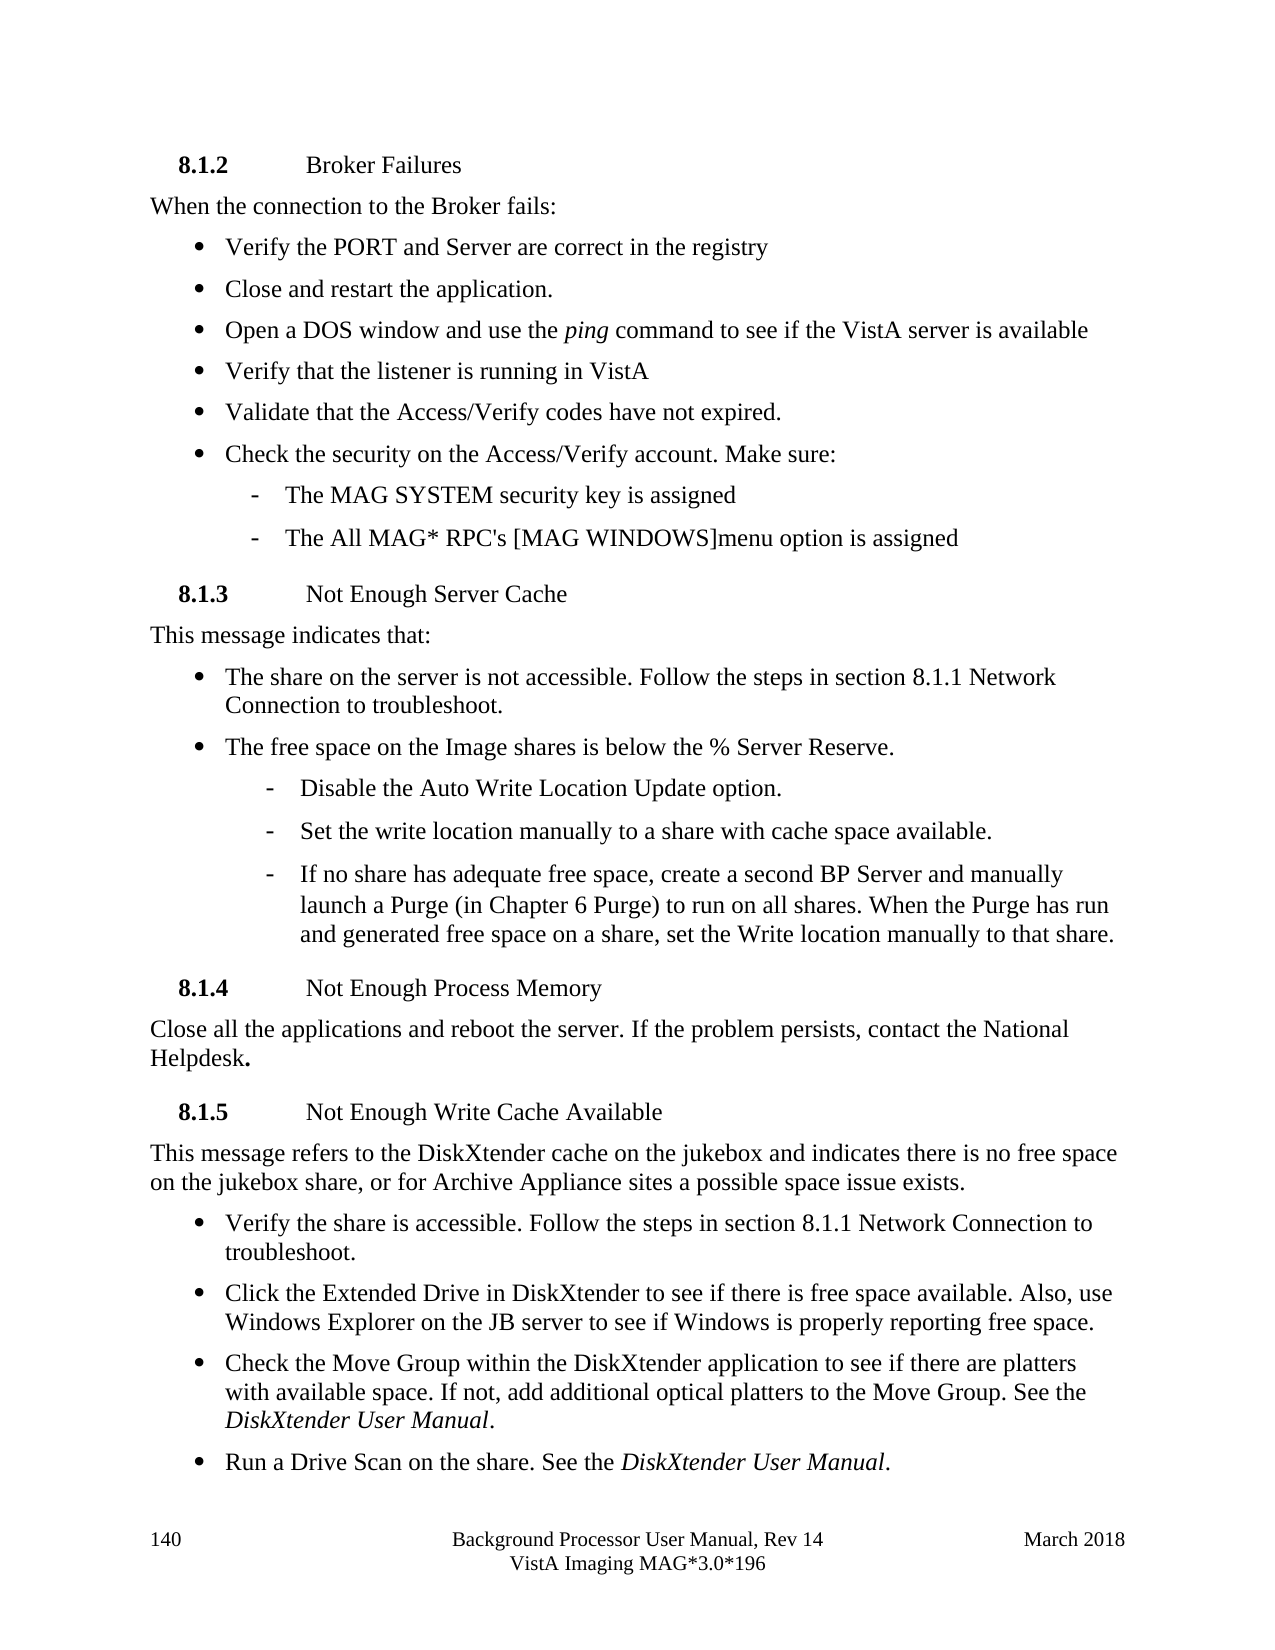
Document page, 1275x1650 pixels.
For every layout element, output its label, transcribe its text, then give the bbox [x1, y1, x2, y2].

list Verify that the listener is running in VistA [195, 356, 1125, 385]
list Check the security on the Access/Verify account. Make sure: [195, 439, 1125, 467]
list Check the Move Group within the DiskXtender application to see if there are platters with available space. If not, add additional optical platters to the Move Group. See the DiskXtender User Manual. [195, 1348, 1125, 1434]
subtitle Broker Failures [178, 150, 1125, 179]
text This message refers to the DiskXtender cache on the jukebox and indicates there is no free space on the jukebox share, or for Archive Appliance sites a possible space issue exists. [150, 1138, 1125, 1195]
list Set the write location manually to a share with cache space available. [262, 816, 1125, 847]
list Run a Drive Scan on the share. See the DiskXtender User Manual. [195, 1447, 1125, 1475]
list The MAG SYSTEM security key is assigned [247, 480, 1125, 511]
list The share on the server is not accessible. Follow the steps in section 8.1.1 Network Connection to troubleshoot. [195, 662, 1125, 719]
list The All MAG* RPC's [MAG WINDOWS]menu option is assigned [247, 523, 1125, 554]
list Verify the PORT and Server are correct in the registry [195, 232, 1125, 261]
list Validate that the Access/Verify codes have not expired. [195, 397, 1125, 426]
list Click the Extended Drive in DiskXtender to see if there is free space available. Also, use Windows Explorer on the JB server to see if Windows is properly reporting free space. [195, 1278, 1125, 1335]
list Disable the Auto Write Location Update option. [262, 773, 1125, 804]
list Close and restart the application. [195, 274, 1125, 302]
list Verify the share is accessible. Follow the steps in section 8.1.1 Network Connection to troubleshoot. [195, 1208, 1125, 1265]
text Close all the applications and reboot the server. If the problem persists, contact the National Helpdesk. [150, 1014, 1125, 1072]
subtitle Not Enough Write Cache Available [178, 1097, 1125, 1125]
text When the connection to the Broker fails: [150, 191, 1125, 220]
text This message indicates that: [150, 620, 1125, 649]
list If no share has adequate free space, create a second BP Server and manually launch a Purge (in Chapter 6 Purge) to run on all shares. When the Purge has run and generated free space on a share, set the Write location manually to that share. [262, 859, 1125, 948]
list The free space on the Image shares is below the % Server Reserve. [195, 732, 1125, 760]
list Open a DOS window and use the ping command to see if the VistA server is available [195, 315, 1125, 344]
subtitle Not Enough Process Memory [178, 973, 1125, 1002]
subtitle Not Enough Server Cache [178, 579, 1125, 608]
